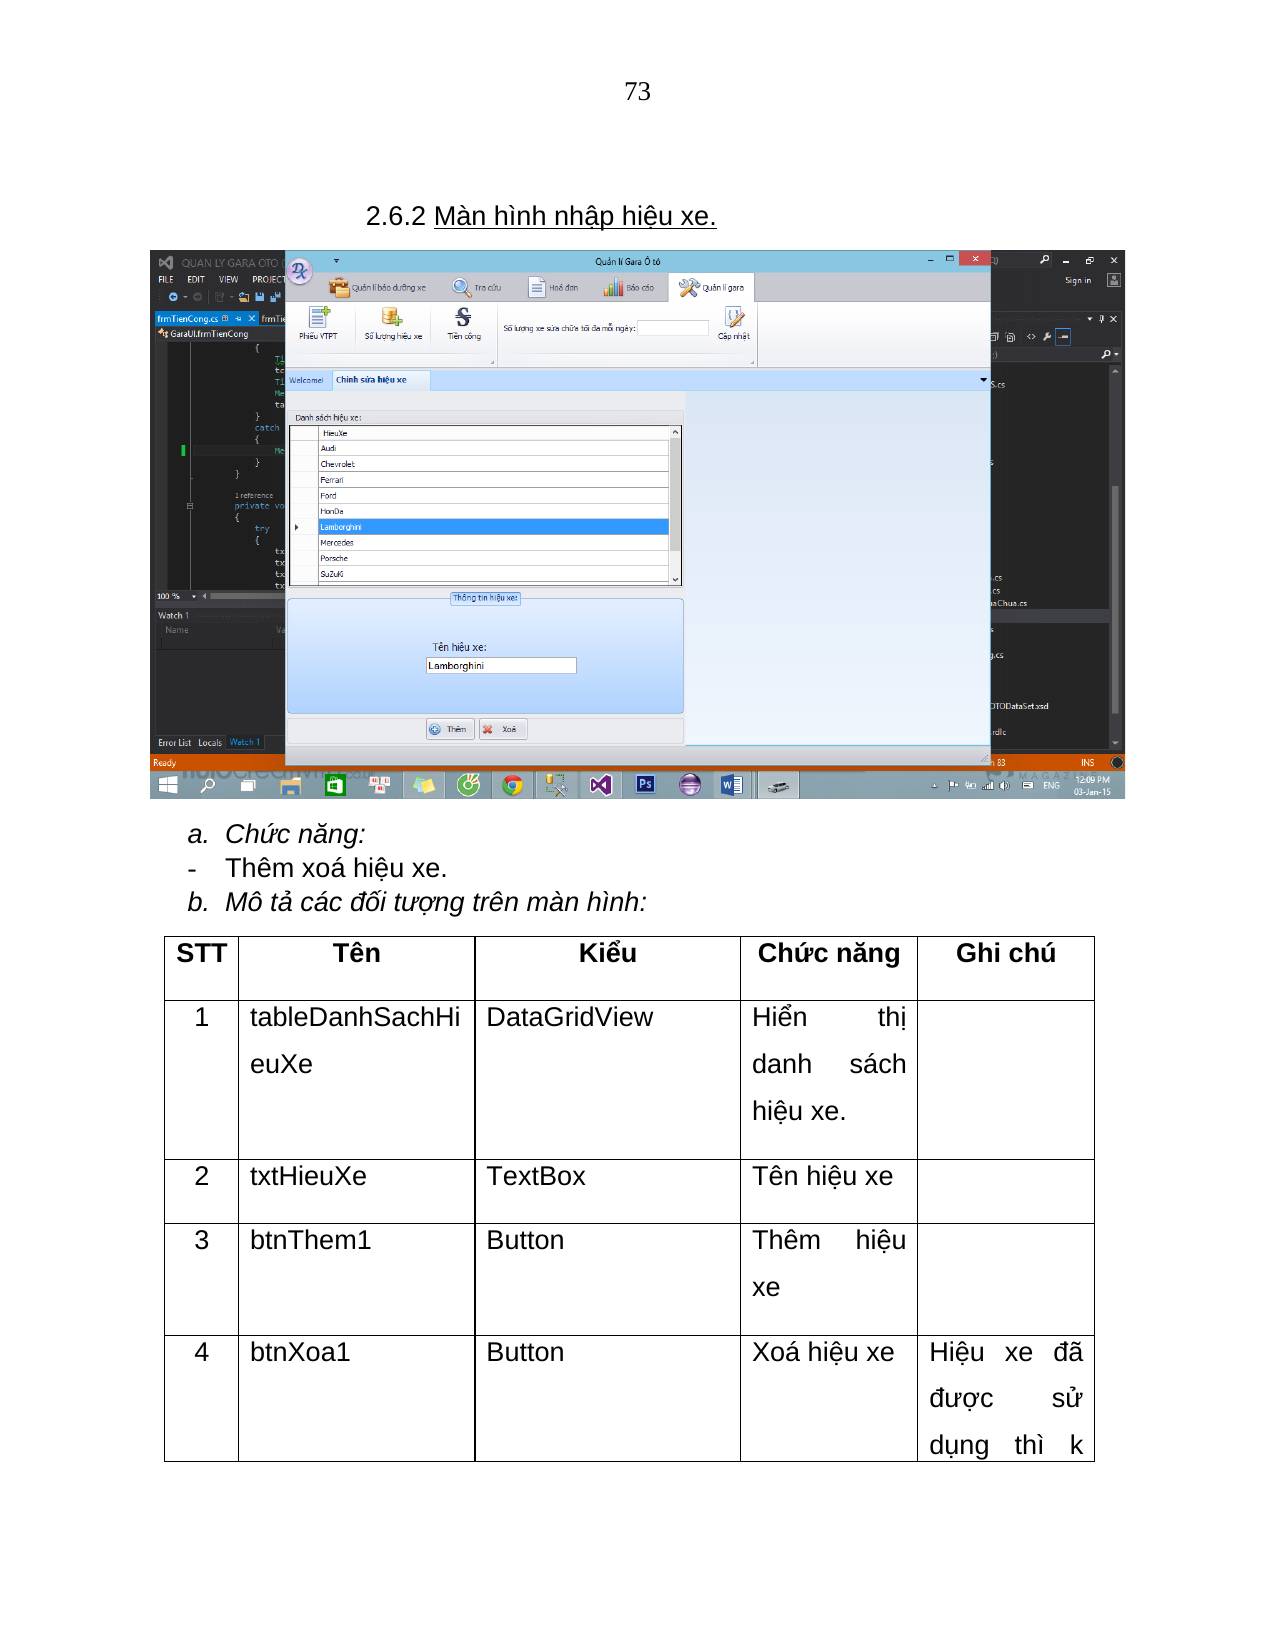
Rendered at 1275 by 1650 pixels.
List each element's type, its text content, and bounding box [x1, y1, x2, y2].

table_cell Button [476, 1336, 740, 1461]
table_header STT [165, 937, 238, 1000]
table_cell Hiển thị danh sách hiệu xe. [741, 1001, 917, 1159]
picture [150, 250, 1125, 799]
text 2.6.2 Màn hình nhập hiệu xe. [366, 200, 1125, 232]
list Chức năng: [187, 818, 1125, 849]
table_cell DataGridView [476, 1001, 740, 1159]
table_cell 3 [165, 1224, 238, 1334]
table_cell tableDanhSachHieuXe [239, 1001, 474, 1159]
table_header Ghi chú [918, 937, 1094, 1000]
table_cell [918, 1160, 1094, 1223]
table_cell Thêm hiệu xe [741, 1224, 917, 1334]
table_cell btnXoa1 [239, 1336, 474, 1461]
list Mô tả các đối tượng trên màn hình: [187, 886, 1125, 917]
table_cell [918, 1001, 1094, 1159]
table_cell Tên hiệu xe [741, 1160, 917, 1223]
table_cell txtHieuXe [239, 1160, 474, 1223]
table_cell [918, 1224, 1094, 1334]
list Thêm xoá hiệu xe. [187, 852, 1125, 883]
table_header Kiểu [476, 937, 740, 1000]
table_cell TextBox [476, 1160, 740, 1223]
table_cell Xoá hiệu xe [741, 1336, 917, 1461]
table_header Tên [239, 937, 474, 1000]
table_cell 4 [165, 1336, 238, 1461]
table_header Chức năng [741, 937, 917, 1000]
table_cell 1 [165, 1001, 238, 1159]
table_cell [918, 1336, 1094, 1461]
table_cell btnThem1 [239, 1224, 474, 1334]
table_cell 2 [165, 1160, 238, 1223]
table_cell Button [476, 1224, 740, 1334]
